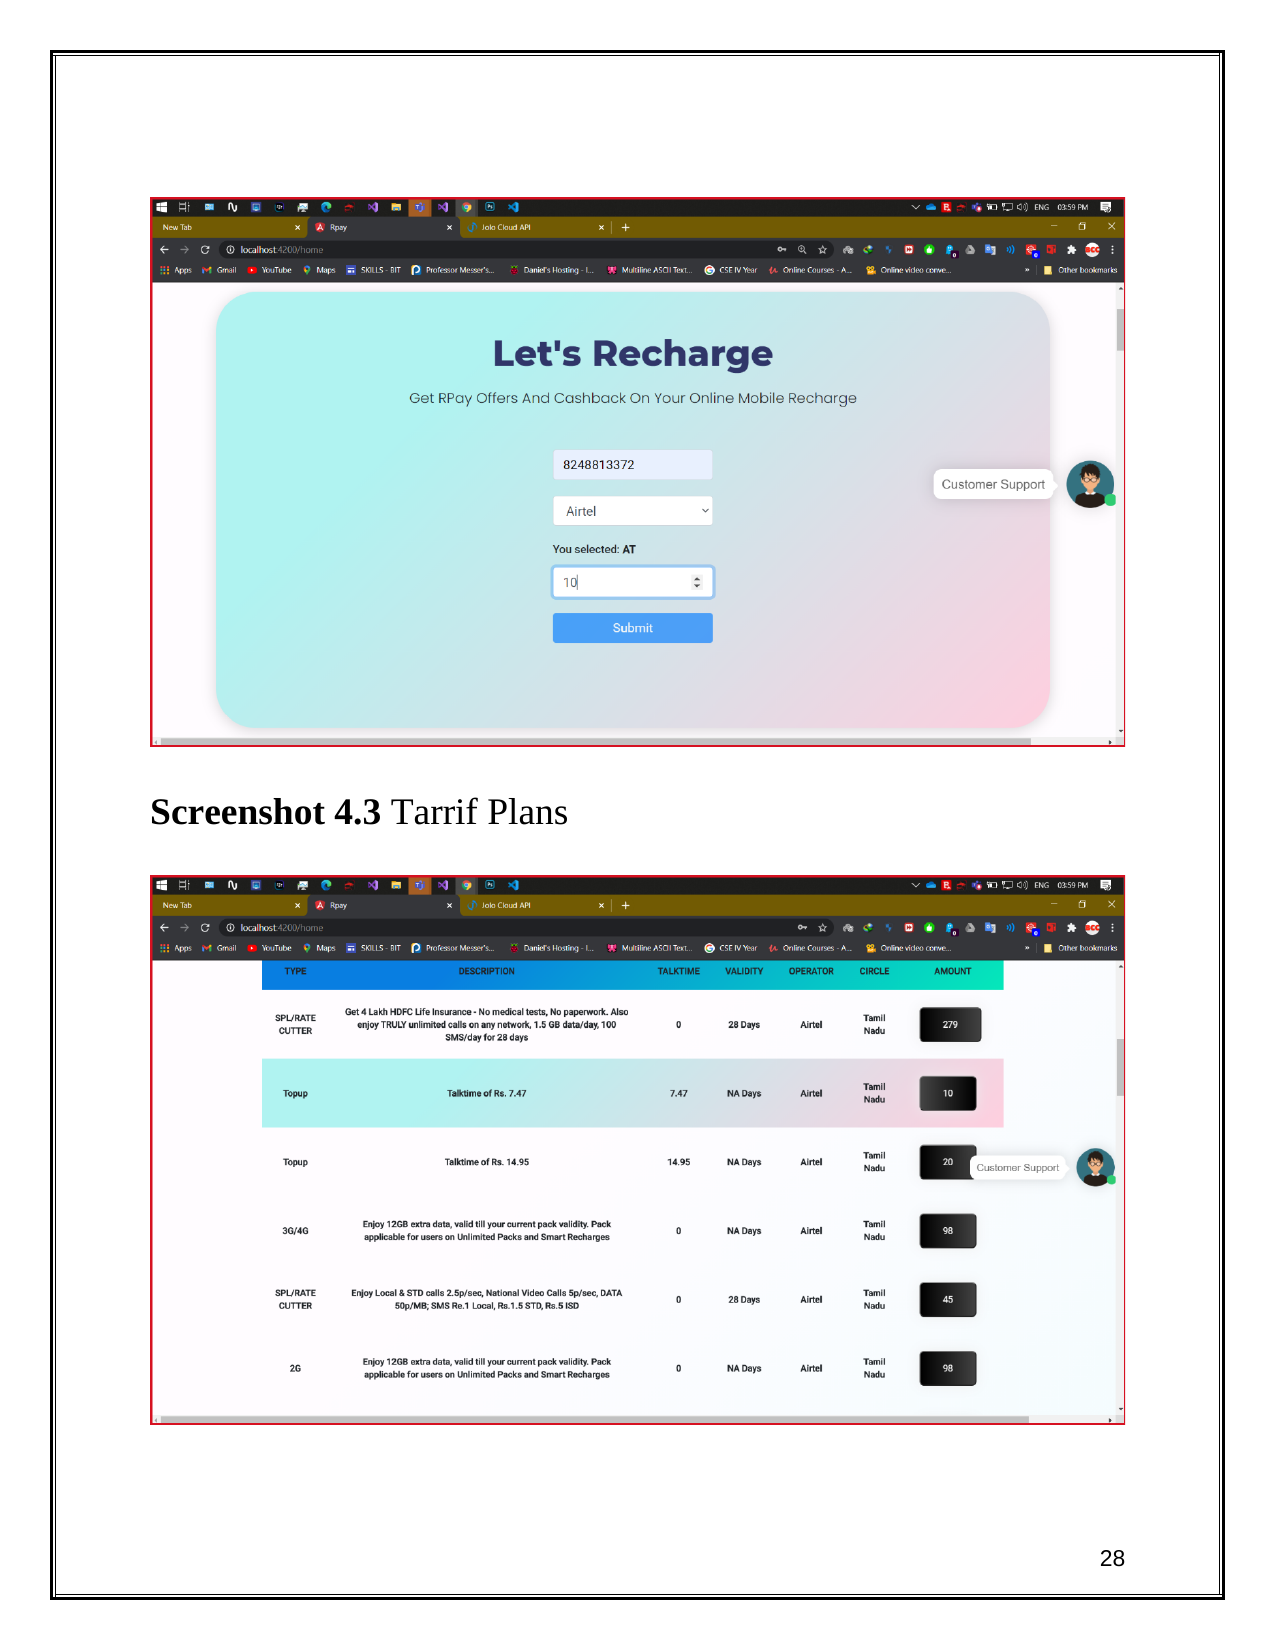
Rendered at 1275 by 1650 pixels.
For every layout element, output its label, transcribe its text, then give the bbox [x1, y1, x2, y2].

picture [150, 197, 1125, 747]
picture [150, 875, 1125, 1425]
text Screenshot 4.3 Tarrif Plans [150, 789, 1125, 833]
